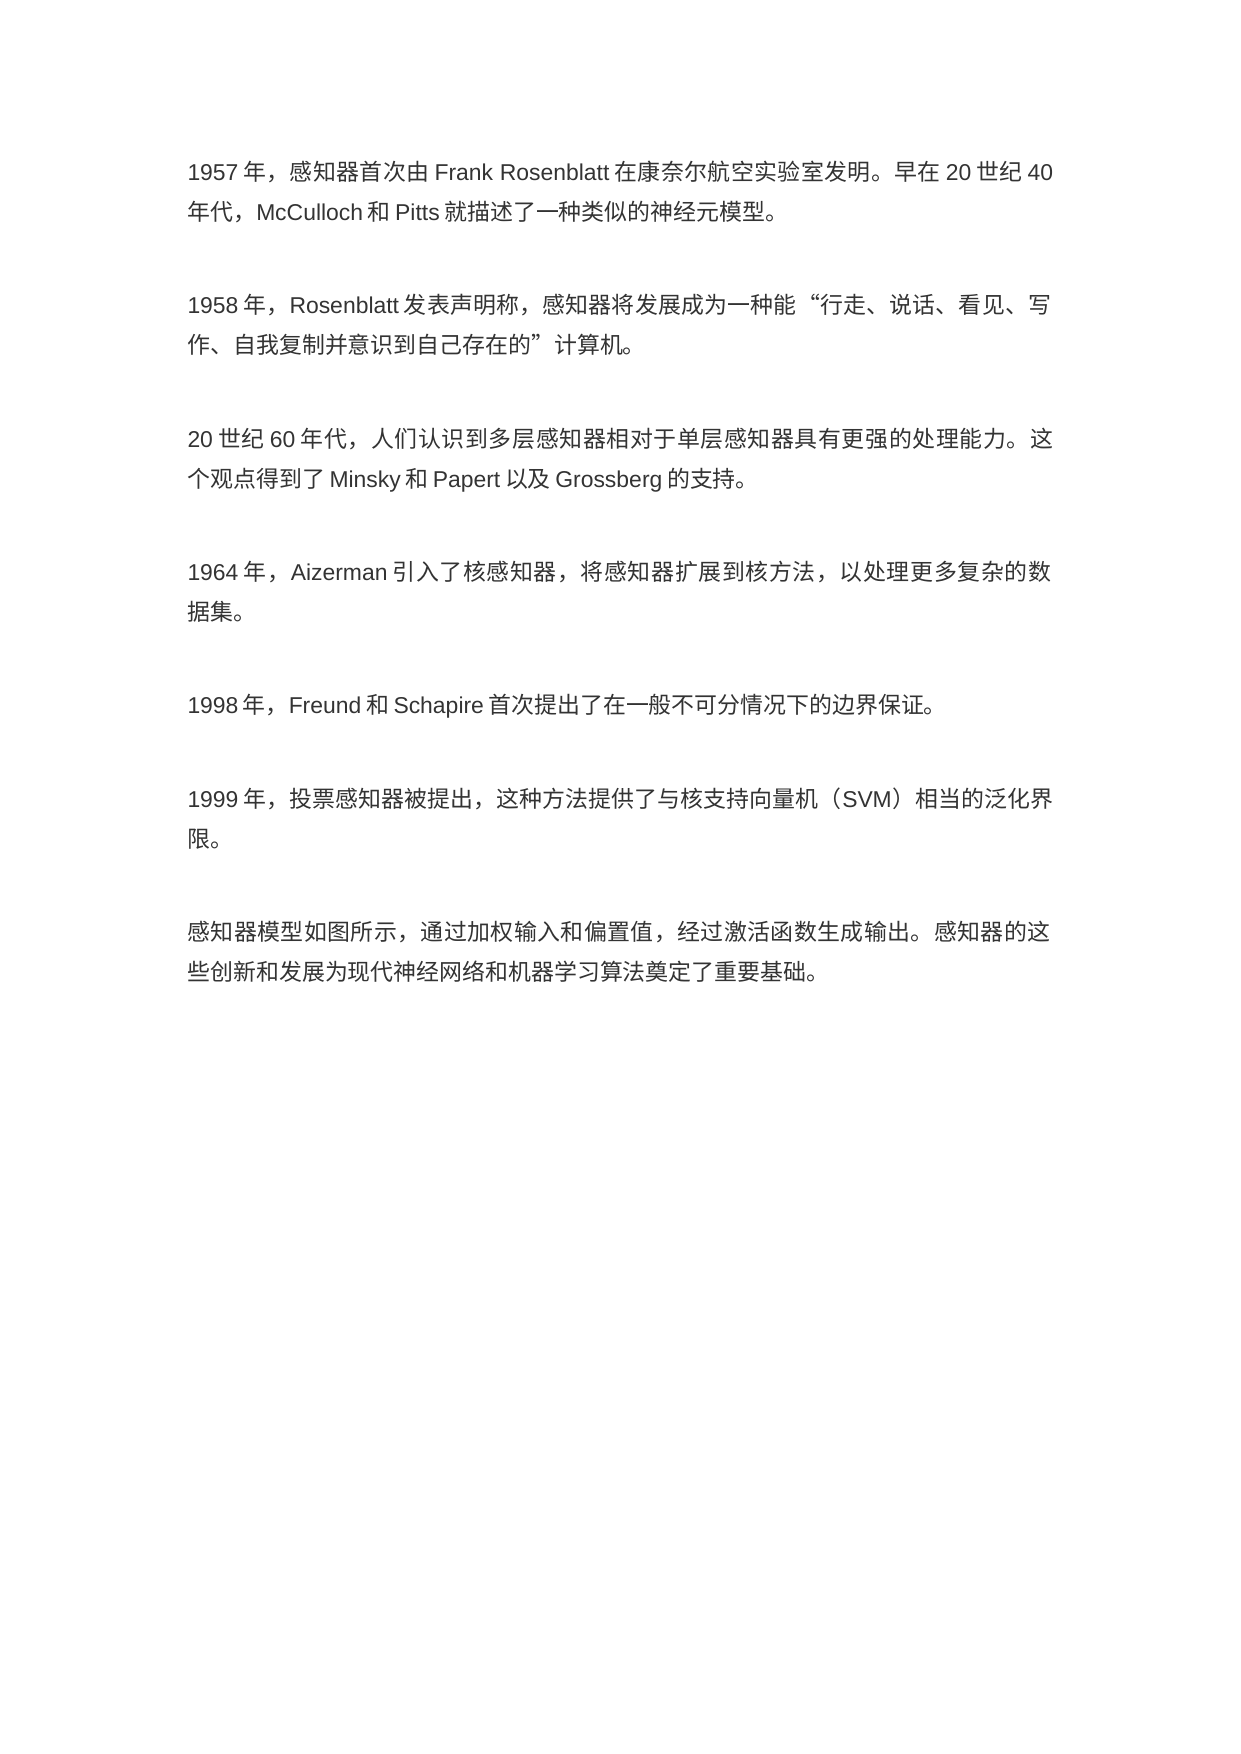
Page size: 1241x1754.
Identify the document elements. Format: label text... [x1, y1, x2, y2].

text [187, 150, 1053, 231]
text 1964年，Aizerman引入了核感知器，将感知器扩展到核方法，以处理更多复杂的数据集。 [187, 550, 1053, 631]
text 1958年，Rosenblatt发表声明称，感知器将发展成为一种能“行走、说话、看见、写作、自我复制并意识到自己存在的”计算机。 [187, 283, 1053, 364]
text 1998年，Freund和Schapire首次提出了在一般不可分情况下的边界保证。 [187, 684, 1053, 724]
text 1999年，投票感知器被提出，这种方法提供了与核支持向量机（SVM）相当的泛化界限。 [187, 777, 1053, 857]
text 感知器模型如图所示，通过加权输入和偏置值，经过激活函数生成输出。感知器的这些创新和发展为现代神经网络和机器学习算法奠定了重要基础。 [187, 910, 1053, 991]
text 20世纪60年代，人们认识到多层感知器相对于单层感知器具有更强的处理能力。这个观点得到了Minsky和Papert以及Grossberg的支持。 [187, 417, 1053, 497]
